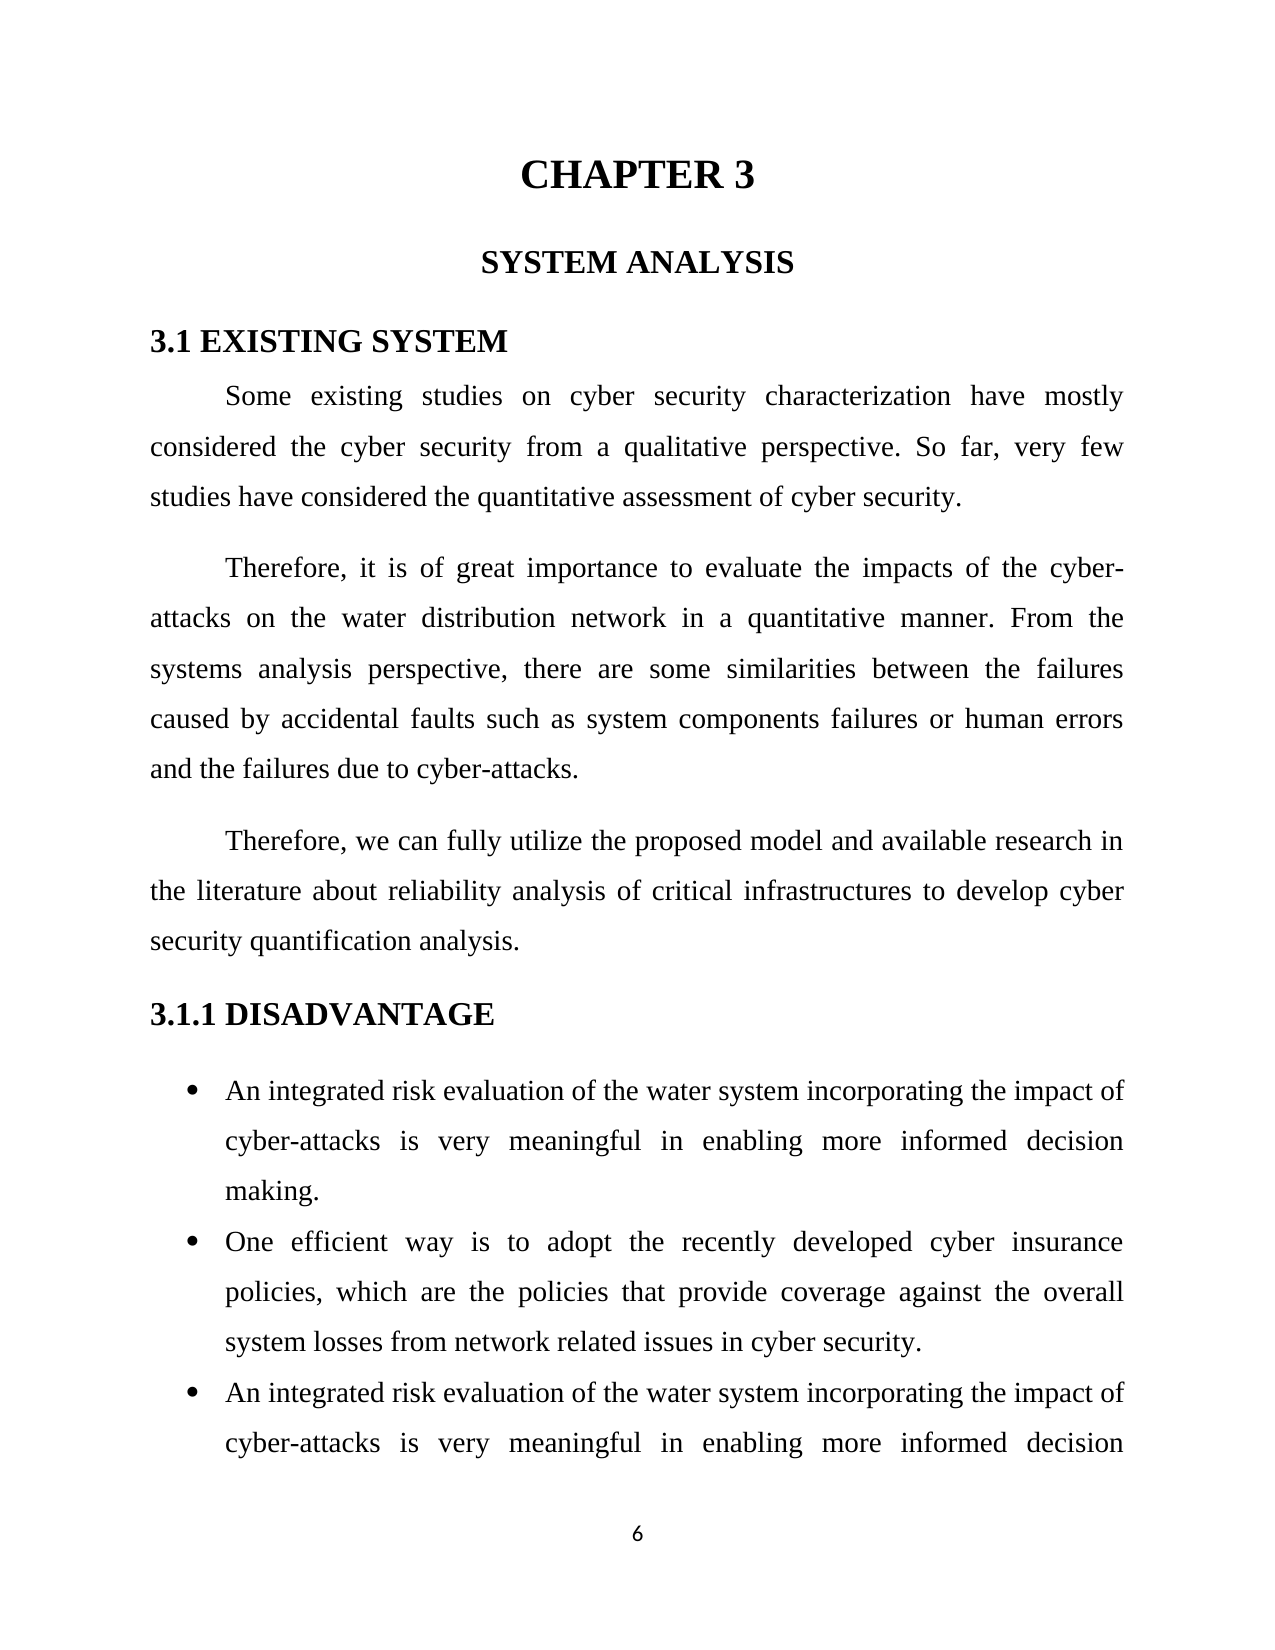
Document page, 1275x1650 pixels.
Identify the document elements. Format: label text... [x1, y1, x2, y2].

text Therefore, we can fully utilize the proposed model and available research in the literature about reliability analysis of critical infrastructures to develop cyber security quantification analysis. [150, 823, 1125, 957]
text Therefore, it is of great importance to evaluate the impacts of the cyber-attacks on the water distribution network in a quantitative manner. From the systems analysis perspective, there are some similarities between the failures caused by accidental faults such as system components failures or human errors and the failures due to cyber-attacks. [150, 550, 1125, 785]
list An integrated risk evaluation of the water system incorporating the impact of cyber-attacks is very meaningful in enabling more informed decision making. [187, 1073, 1125, 1207]
text CHAPTER 3 [150, 150, 1125, 198]
text 3.1 EXISTING SYSTEM [150, 321, 1125, 359]
list One efficient way is to adopt the recently developed cyber insurance policies, which are the policies that provide coverage against the overall system losses from network related issues in cyber security. [187, 1224, 1125, 1358]
text SYSTEM ANALYSIS [150, 243, 1125, 281]
text Some existing studies on cyber security characterization have mostly considered the cyber security from a qualitative perspective. So far, very few studies have considered the quantitative assessment of cyber security. [150, 378, 1125, 513]
text 3.1.1 DISADVANTAGE [150, 994, 1125, 1033]
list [187, 1375, 1125, 1459]
